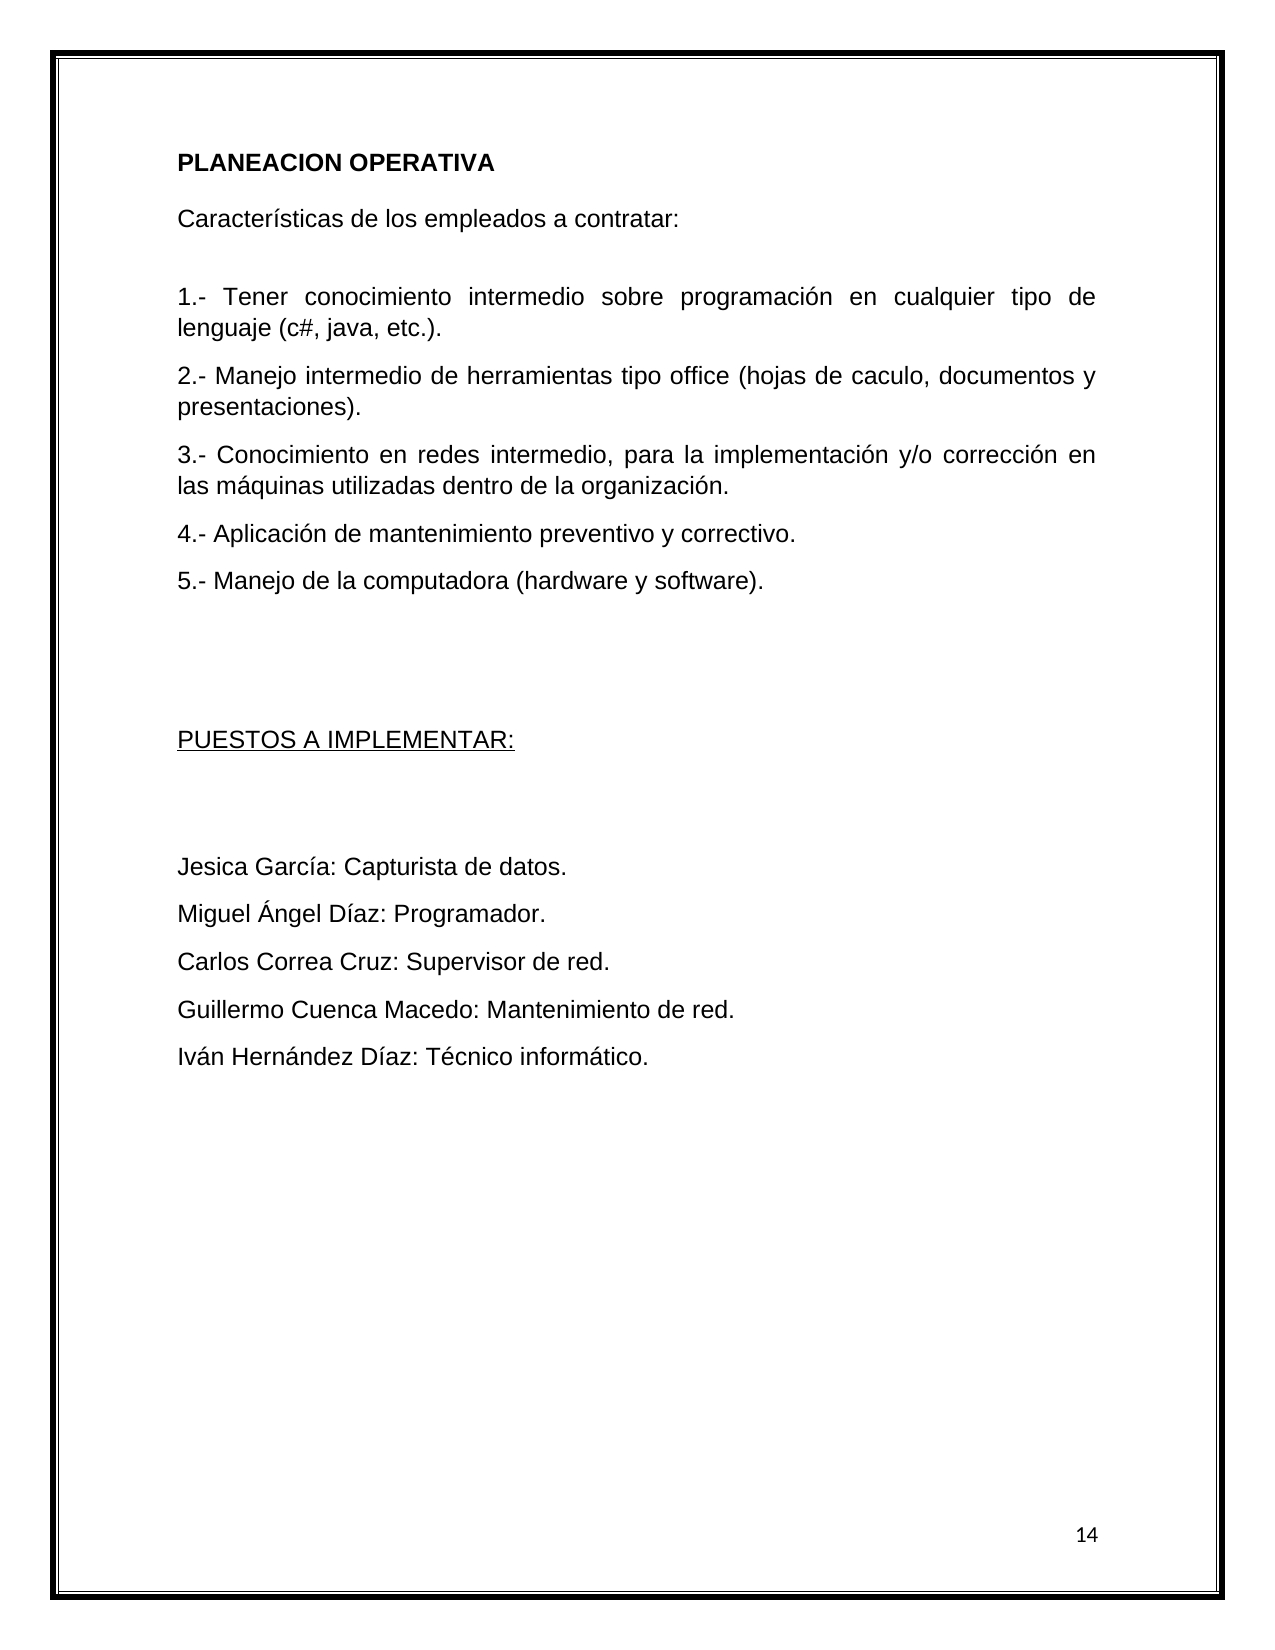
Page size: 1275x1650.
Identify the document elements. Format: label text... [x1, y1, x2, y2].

text Iván Hernández Díaz: Técnico informático. [177, 1042, 1098, 1071]
text 2.- Manejo intermedio de herramientas tipo office (hojas de caculo, documentos y presentaciones). [177, 361, 1098, 421]
text 5.- Manejo de la computadora (hardware y software). [177, 566, 1098, 595]
text Guillermo Cuenca Macedo: Mantenimiento de red. [177, 995, 1098, 1023]
text 1.- Tener conocimiento intermedio sobre programación en cualquier tipo de lenguaje (c#, java, etc.). [177, 282, 1098, 342]
subtitle Características de los empleados a contratar: [177, 203, 1098, 232]
text Jesica García: Capturista de datos. [177, 852, 1098, 880]
text Miguel Ángel Díaz: Programador. [177, 899, 1098, 928]
text 3.- Conocimiento en redes intermedio, para la implementación y/o corrección en las máquinas utilizadas dentro de la organización. [177, 440, 1098, 499]
subtitle PUESTOS A IMPLEMENTAR: [177, 725, 1098, 754]
subtitle PLANEACION OPERATIVA [177, 147, 1098, 176]
text Carlos Correa Cruz: Supervisor de red. [177, 947, 1098, 976]
text 4.- Aplicación de mantenimiento preventivo y correctivo. [177, 518, 1098, 547]
